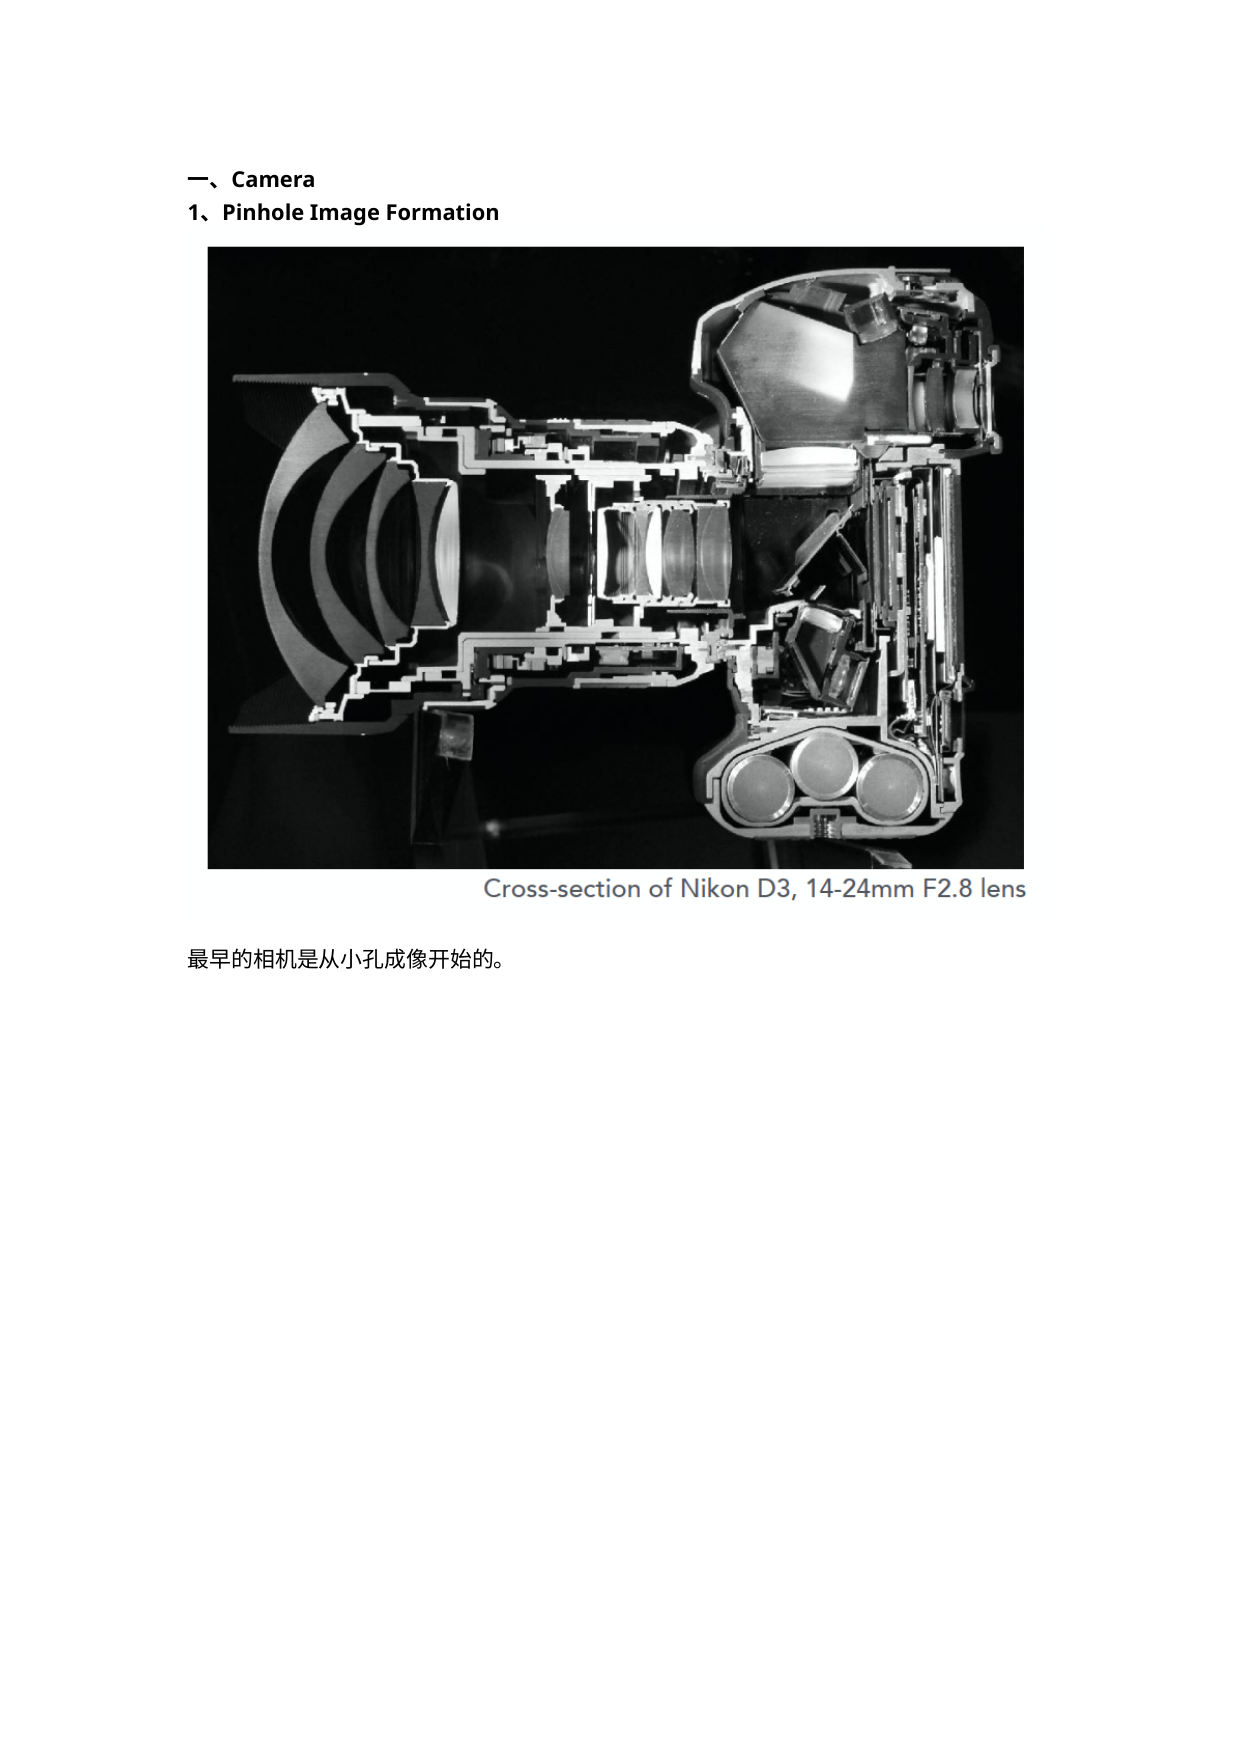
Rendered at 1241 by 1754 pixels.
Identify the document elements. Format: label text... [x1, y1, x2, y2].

picture [187, 227, 1053, 920]
subtitle 一、Camera [187, 162, 1053, 194]
text 最早的相机是从小孔成像开始的。 [187, 942, 1053, 974]
subtitle 1、Pinhole Image Formation [187, 194, 1053, 227]
